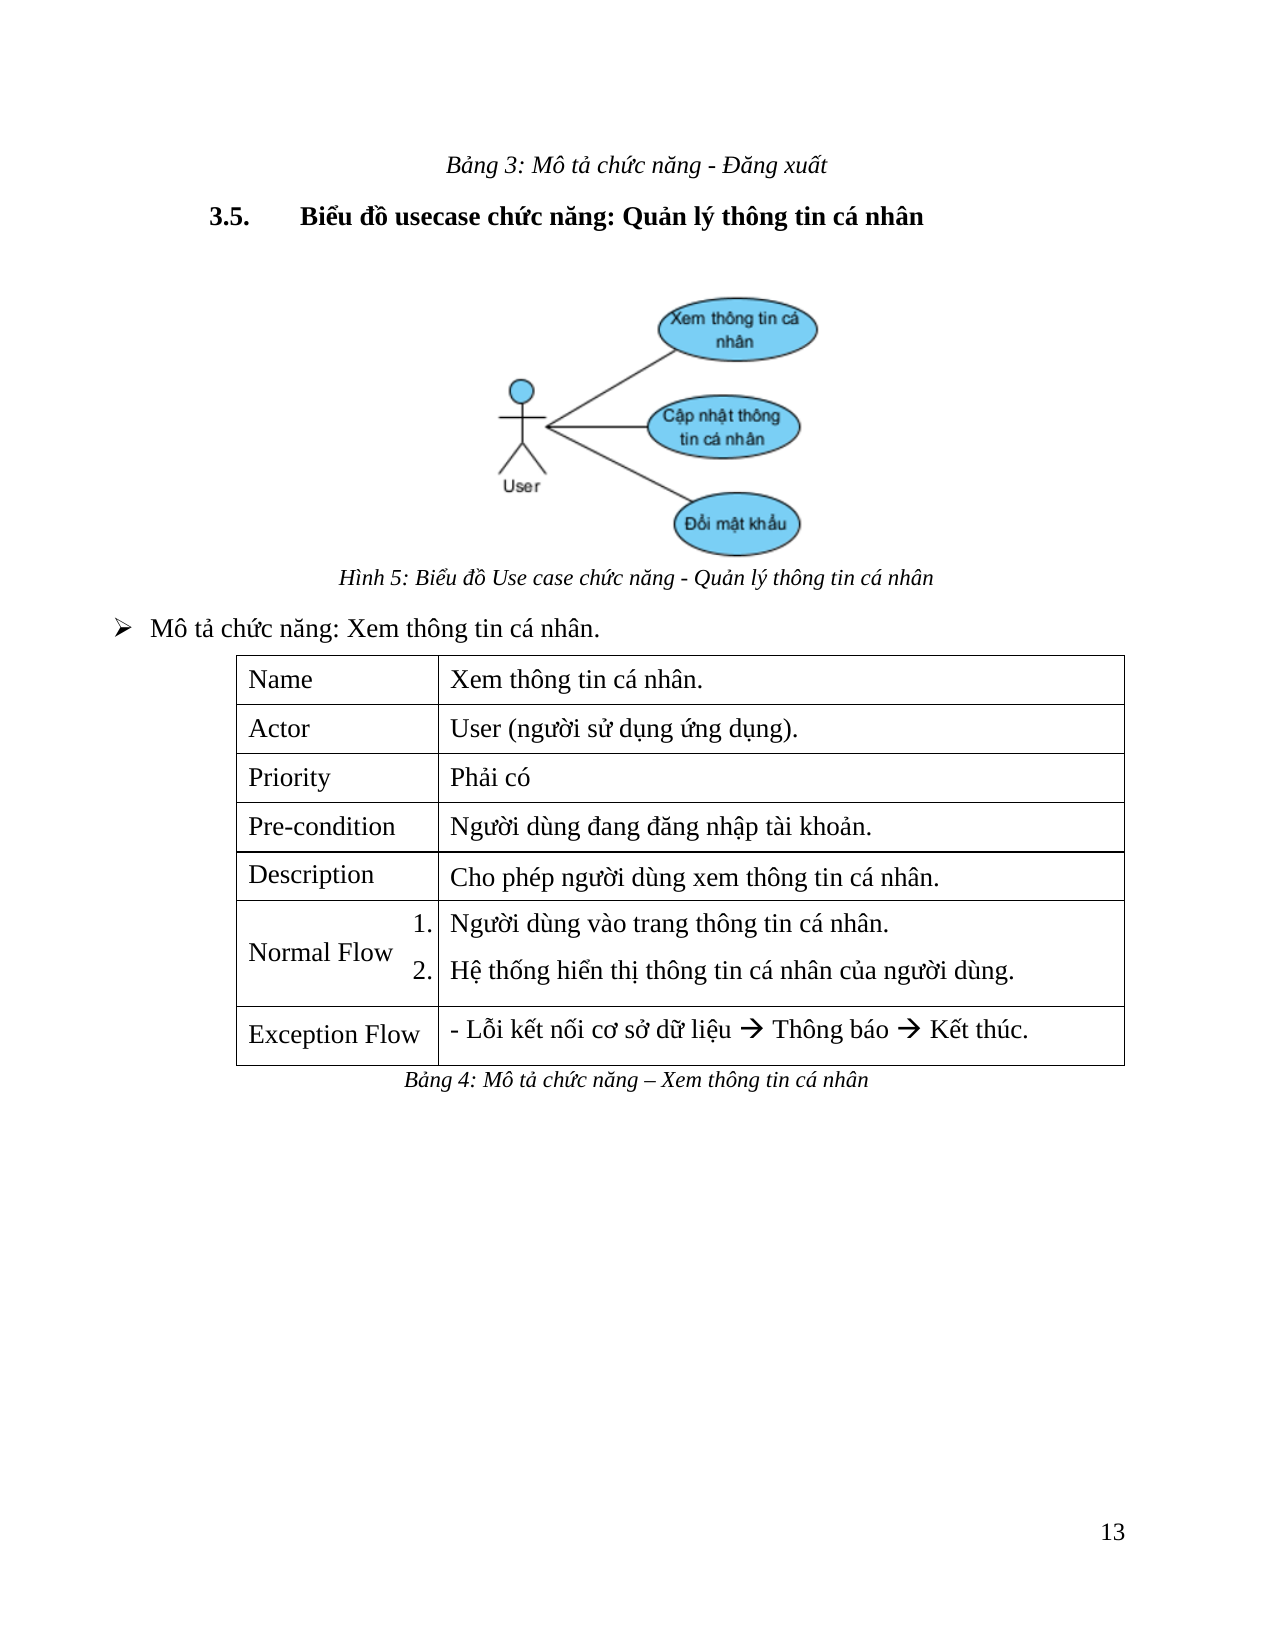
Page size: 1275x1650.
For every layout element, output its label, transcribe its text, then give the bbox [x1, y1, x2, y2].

text Hình 5: Biểu đồ Use case chức năng - Quản lý thông tin cá nhân [150, 564, 1125, 591]
table_header Xem thông tin cá nhân. [439, 656, 1124, 704]
table_cell Cho phép người dùng xem thông tin cá nhân. [439, 853, 1124, 900]
table_cell Description [237, 853, 438, 900]
table_cell Phải có [439, 754, 1124, 802]
table_cell Normal Flow [237, 901, 438, 1006]
table_cell Actor [237, 705, 438, 753]
table_cell Người dùng đang đăng nhập tài khoản. [439, 803, 1124, 851]
table_cell Người dùng vào trang thông tin cá nhân. Hệ thống hiển thị thông tin cá nhân của người dùng. [439, 901, 1124, 1006]
table_cell Exception Flow [237, 1007, 438, 1065]
subtitle Biểu đồ usecase chức năng: Quản lý thông tin cá nhân [209, 199, 1125, 231]
text Bảng 4: Mô tả chức năng – Xem thông tin cá nhân [150, 1066, 1125, 1092]
table_cell Priority [237, 754, 438, 802]
list Mô tả chức năng: Xem thông tin cá nhân. [112, 612, 1125, 643]
picture [441, 259, 834, 565]
table_cell User (người sử dụng ứng dụng). [439, 705, 1124, 753]
text Bảng 3: Mô tả chức năng - Đăng xuất [150, 150, 1125, 179]
table_header Name [237, 656, 438, 704]
table_cell Pre-condition [237, 803, 438, 851]
table_cell - Lỗi kết nối cơ sở dữ liệu Thông báo Kết thúc. [439, 1007, 1124, 1065]
